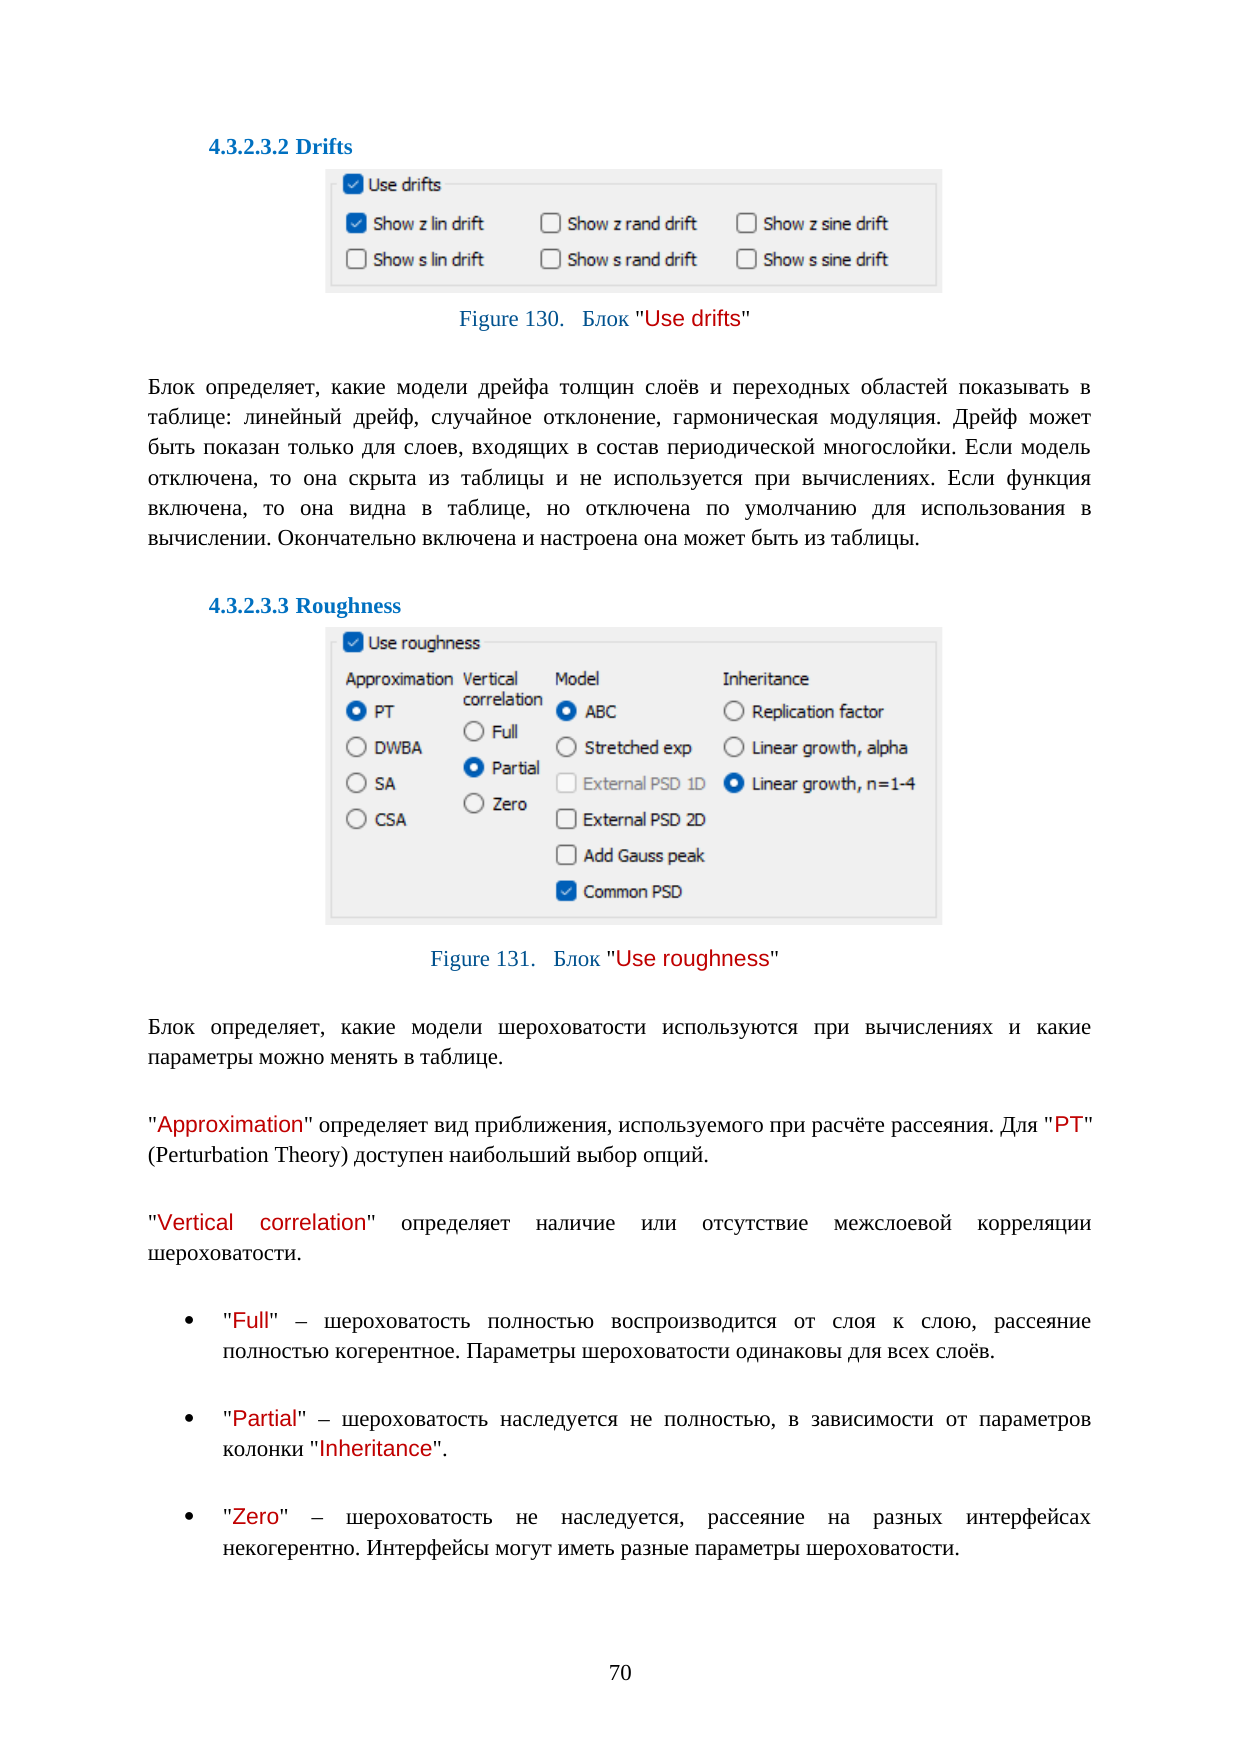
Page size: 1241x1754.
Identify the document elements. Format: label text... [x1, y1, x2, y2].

picture [325, 169, 943, 293]
picture [325, 627, 943, 925]
list "Full" – шероховатость полностью воспроизводится от слоя к слою, рассеяние полностью когерентное. Параметры шероховатости одинаковы для всех слоёв. [185, 1307, 1093, 1364]
subtitle Roughness [209, 592, 1093, 618]
text "Approximation" определяет вид приближения, используемого при расчёте рассеяния. Для "PT" (Perturbation Theory) доступен наибольший выбор опций. [148, 1111, 1093, 1168]
subtitle Drifts [209, 133, 1093, 159]
text Блок определяет, какие модели шероховатости используются при вычислениях и какие параметры можно менять в таблице. [148, 1013, 1093, 1070]
list "Partial" – шероховатость наследуется не полностью, в зависимости от параметров колонки "Inheritance". [185, 1405, 1093, 1462]
text "Vertical correlation" определяет наличие или отсутствие межслоевой корреляции шероховатости. [148, 1209, 1093, 1266]
text Блок определяет, какие модели дрейфа толщин слоёв и переходных областей показывать в таблице: линейный дрейф, случайное отклонение, гармоническая модуляция. Дрейф может быть показан только для слоев, входящих в состав периодической многослойки. Если модель отключена, то она скрыта из таблицы и не используется при вычислениях. Если функция включена, то она видна в таблице, но отключена по умолчанию для использования в вычислении. Окончательно включена и настроена она может быть из таблицы. [148, 373, 1093, 550]
list "Zero" – шероховатость не наследуется, рассеяние на разных интерфейсах некогерентно. Интерфейсы могут иметь разные параметры шероховатости. [185, 1503, 1093, 1560]
